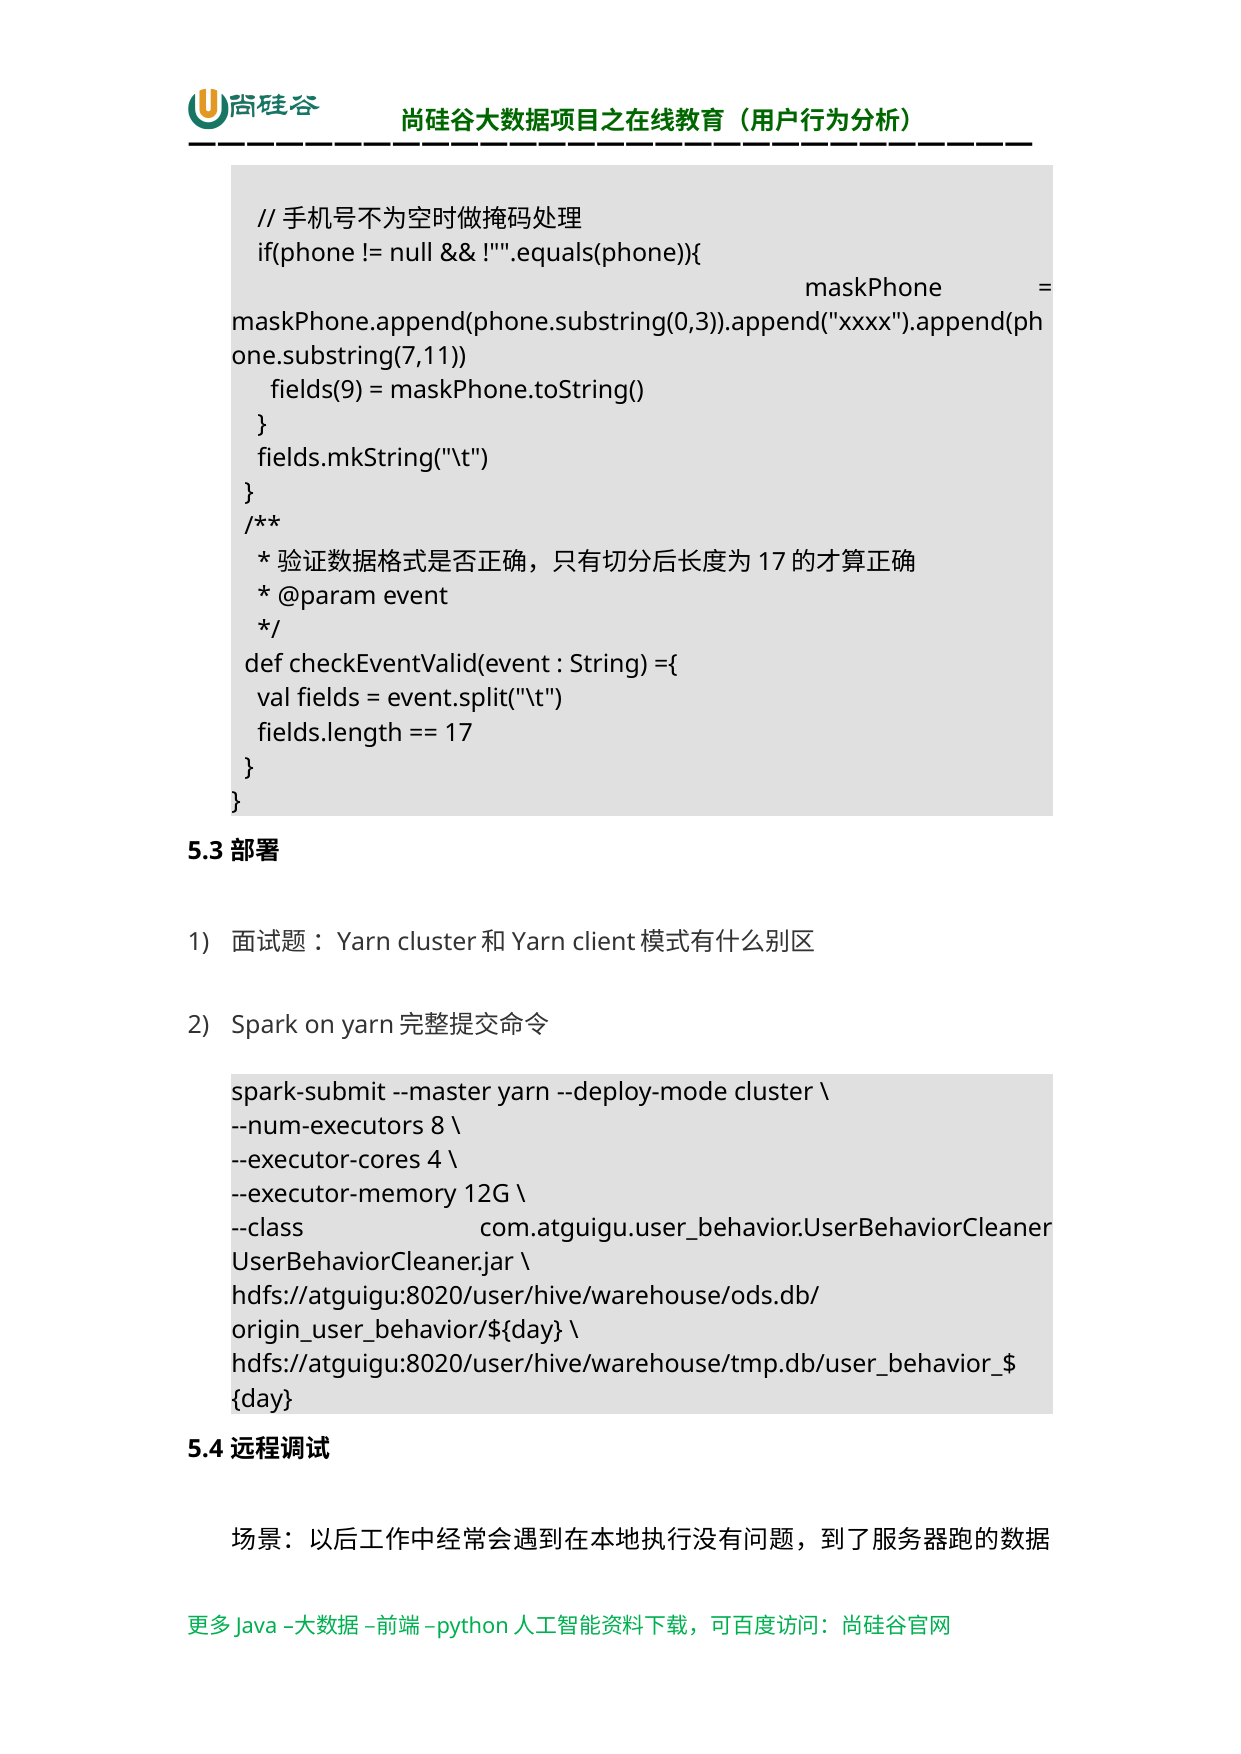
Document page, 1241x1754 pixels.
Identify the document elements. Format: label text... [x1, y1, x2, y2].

text hdfs://atguigu:8020/user/hive/warehouse/tmp.db/user_behavior_${day} [231, 1346, 1053, 1414]
picture [187, 88, 320, 130]
text if(phone != null && !"".equals(phone)){ [231, 235, 1053, 269]
text fields(9) = maskPhone.toString() [231, 371, 1053, 405]
text } [231, 405, 1053, 439]
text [187, 1505, 1053, 1570]
text // 手机号不为空时做掩码处理 [231, 199, 1053, 235]
text maskPhone = maskPhone.append(phone.substring(0,3)).append("xxxx").append(phone.substring(7,11)) [231, 269, 1053, 371]
list Spark on yarn完整提交命令 [187, 991, 1053, 1056]
text spark-submit --master yarn --deploy-mode cluster \ [231, 1074, 1053, 1108]
text */ [231, 612, 1053, 646]
subtitle 5.4 远程调试 [187, 1414, 1053, 1479]
text /** [231, 508, 1053, 542]
text --executor-memory 12G \ [231, 1176, 1053, 1210]
text hdfs://atguigu:8020/user/hive/warehouse/ods.db/origin_user_behavior/${day} \ [231, 1278, 1053, 1346]
text } [231, 748, 1053, 782]
text * 验证数据格式是否正确，只有切分后长度为17的才算正确 [231, 542, 1053, 578]
text def checkEventValid(event : String) ={ [231, 646, 1053, 680]
text val fields = event.split("\t") [231, 680, 1053, 714]
subtitle 部署 [187, 816, 1053, 881]
text fields.mkString("\t") [231, 439, 1053, 473]
text --class com.atguigu.user_behavior.UserBehaviorCleaner UserBehaviorCleaner.jar \ [231, 1210, 1053, 1278]
text --executor-cores 4 \ [231, 1142, 1053, 1176]
list 面试题 ：Yarn cluster和Yarn client模式有什么别区 [187, 907, 1053, 972]
text } [231, 473, 1053, 508]
text fields.length == 17 [231, 714, 1053, 748]
text } [231, 782, 1053, 816]
text --num-executors 8 \ [231, 1108, 1053, 1142]
text * @param event [231, 578, 1053, 612]
